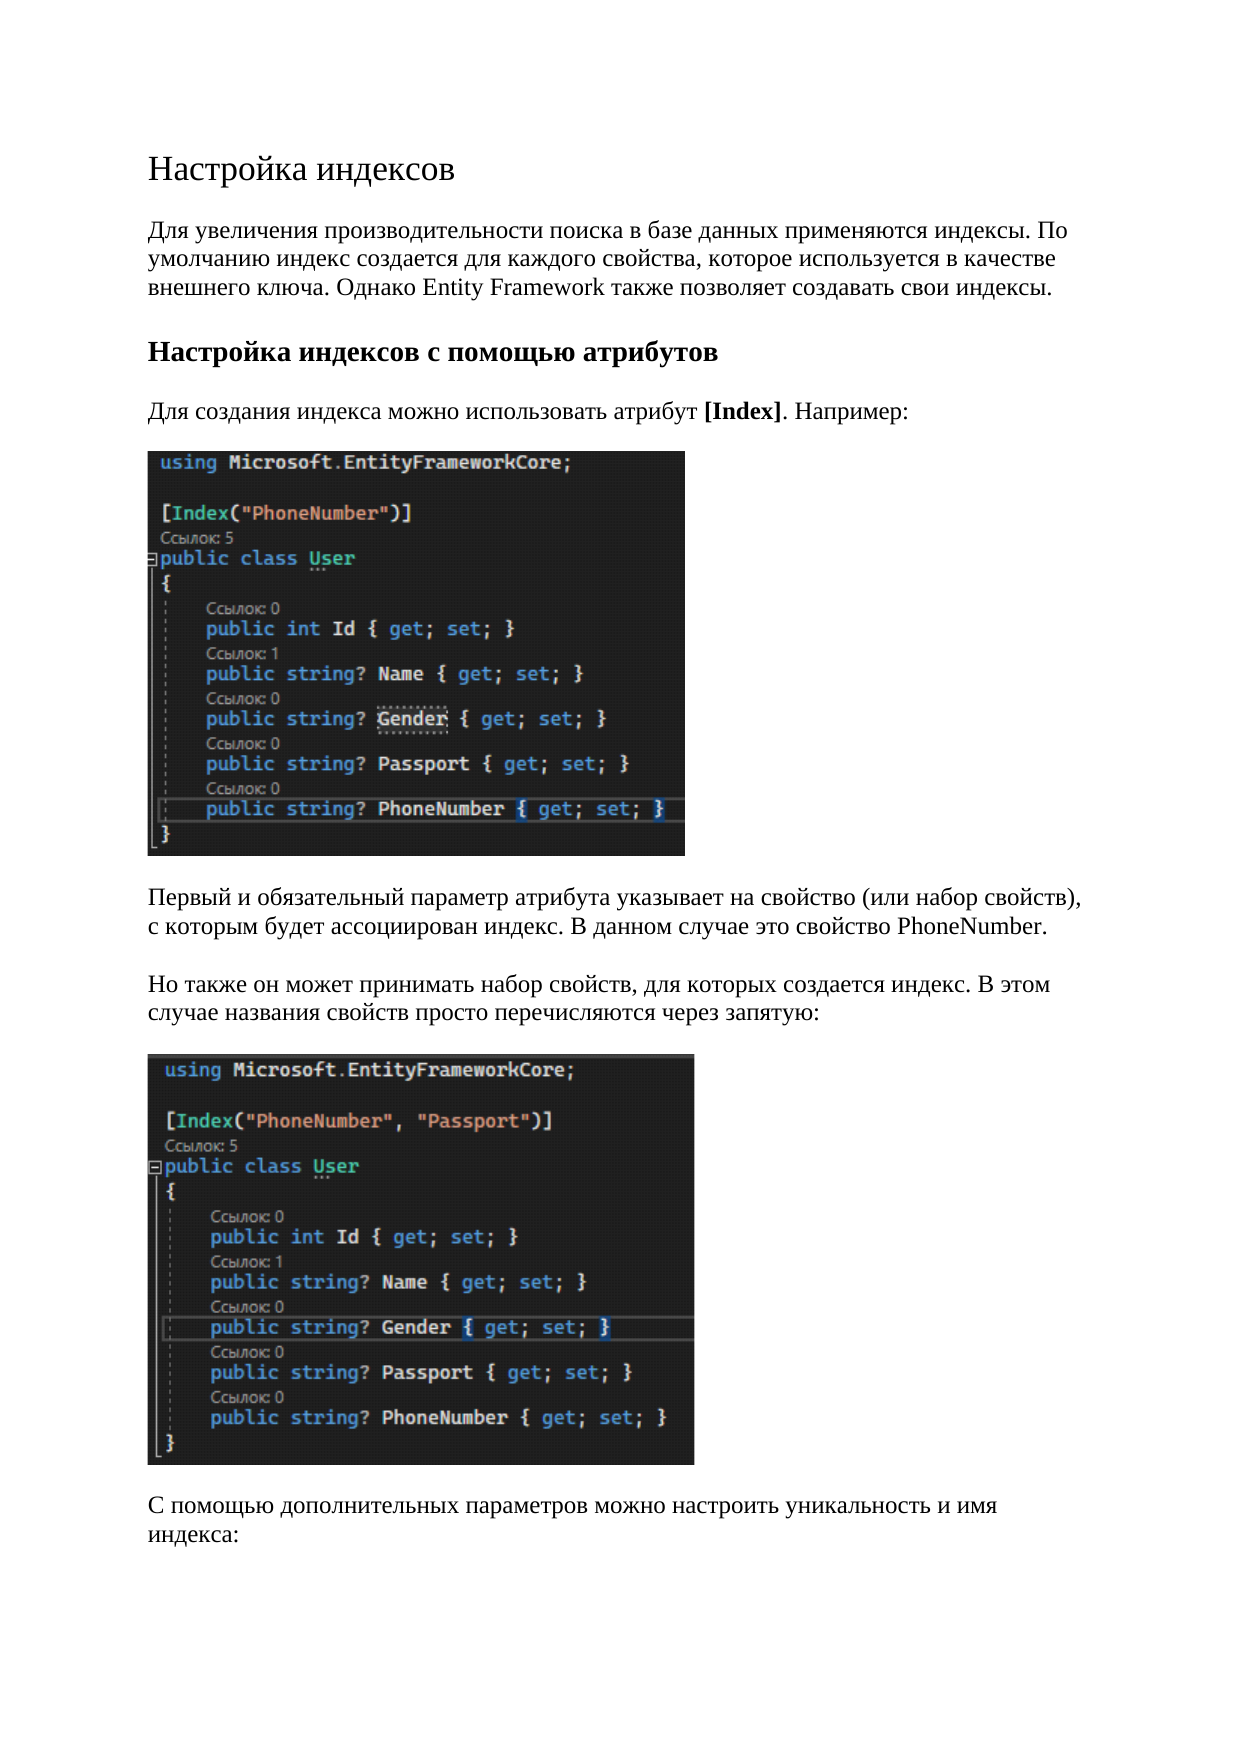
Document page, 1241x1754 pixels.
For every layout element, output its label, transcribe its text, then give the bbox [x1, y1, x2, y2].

picture [147, 451, 685, 856]
text Настройка индексов [148, 148, 1093, 188]
text С помощью дополнительных параметров можно настроить уникальность и имя индекса: [148, 1491, 1093, 1548]
text Настройка индексов с помощью атрибутов [148, 334, 1093, 367]
text Для увеличения производительности поиска в базе данных применяются индексы. По умолчанию индекс создается для каждого свойства, которое используется в качестве внешнего ключа. Однако Entity Framework также позволяет создавать свои индексы. [148, 215, 1093, 301]
text Но также он может принимать набор свойств, для которых создается индекс. В этом случае названия свойств просто перечисляются через запятую: [148, 969, 1093, 1026]
text Первый и обязательный параметр атрибута указывает на свойство (или набор свойств), с которым будет ассоциирован индекс. В данном случае это свойство PhoneNumber. [148, 882, 1093, 940]
picture [147, 1054, 695, 1465]
text Для создания индекса можно использовать атрибут [Index]. Например: [148, 396, 1093, 425]
